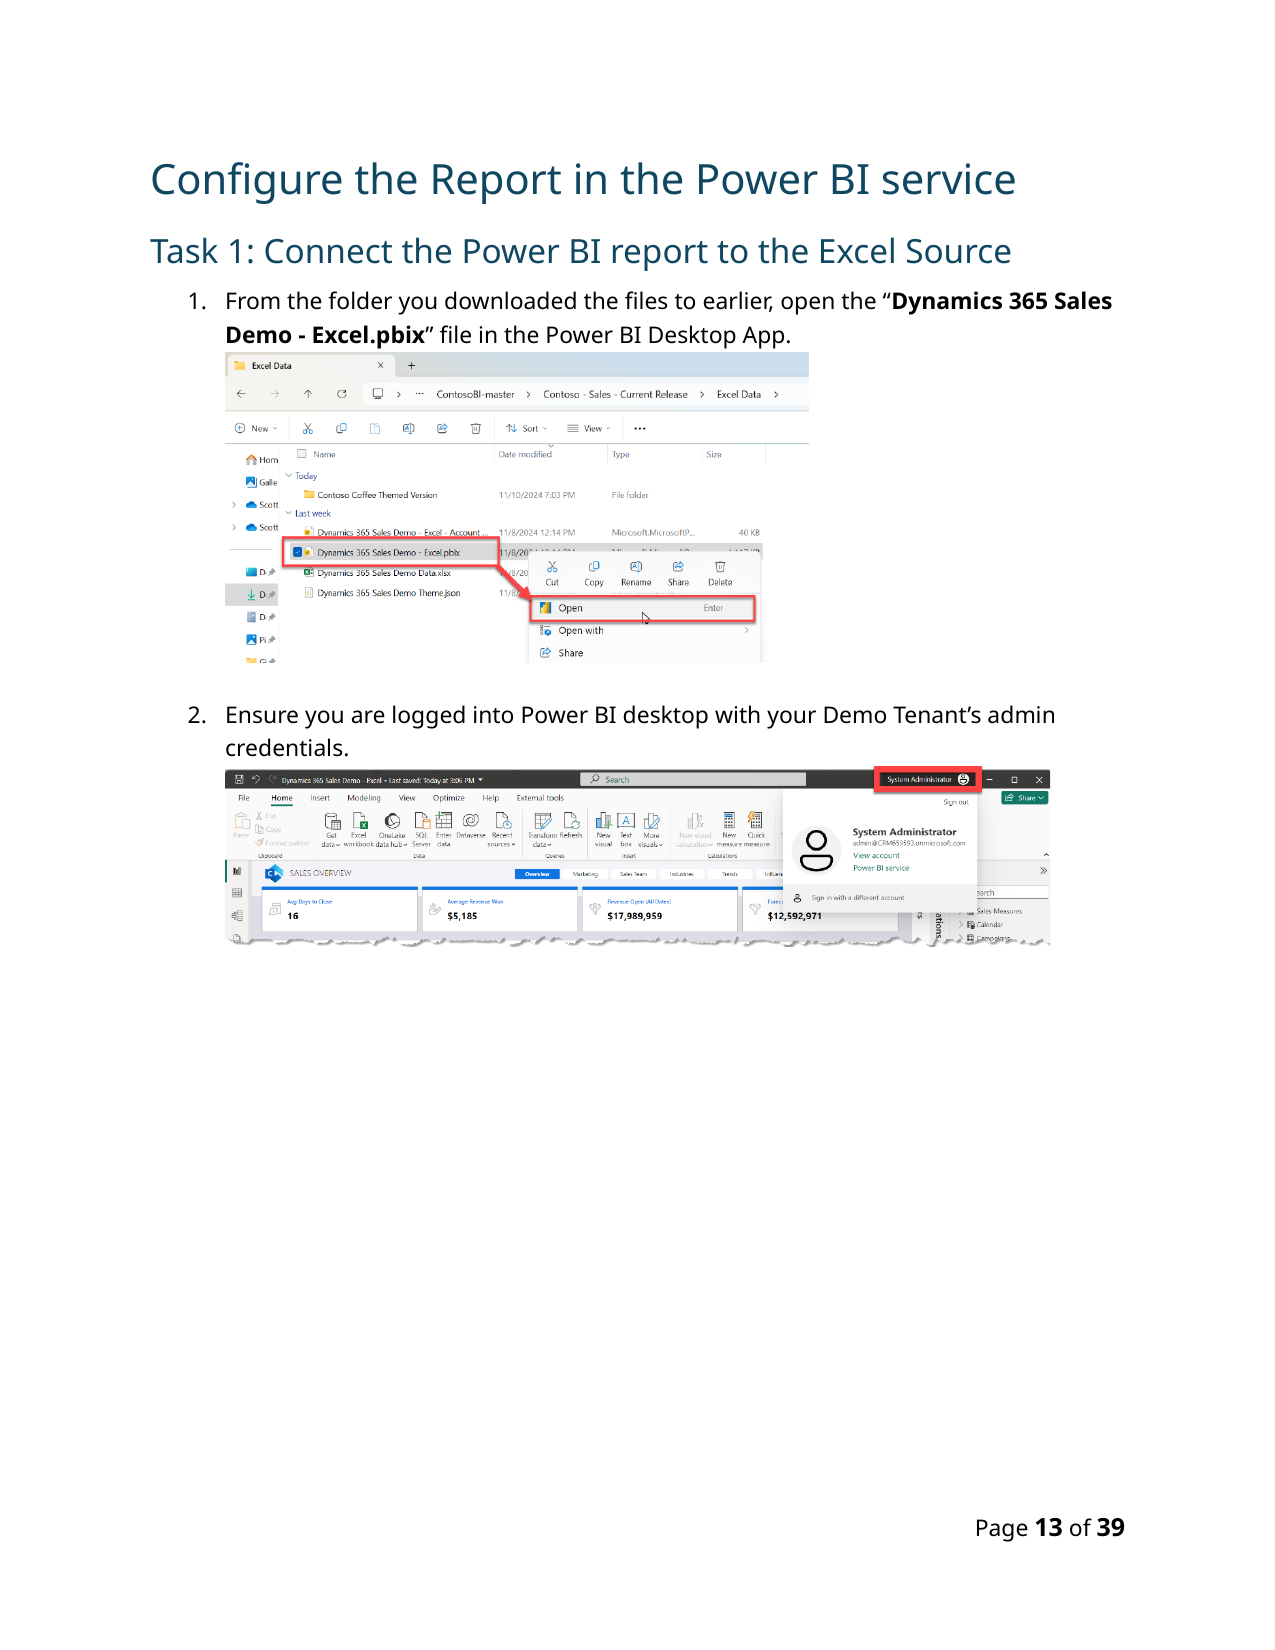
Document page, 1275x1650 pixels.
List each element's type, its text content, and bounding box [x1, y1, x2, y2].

subtitle Task 1: Connect the Power BI report to the Excel Source [150, 228, 1125, 273]
subtitle Configure the Report in the Power BI service [150, 150, 1125, 207]
picture [225, 766, 1050, 947]
list From the folder you downloaded the files to earlier, open the “Dynamics 365 Sales Demo - Excel.pbix” file in the Power BI Desktop App. [187, 285, 1125, 350]
picture [225, 352, 809, 663]
